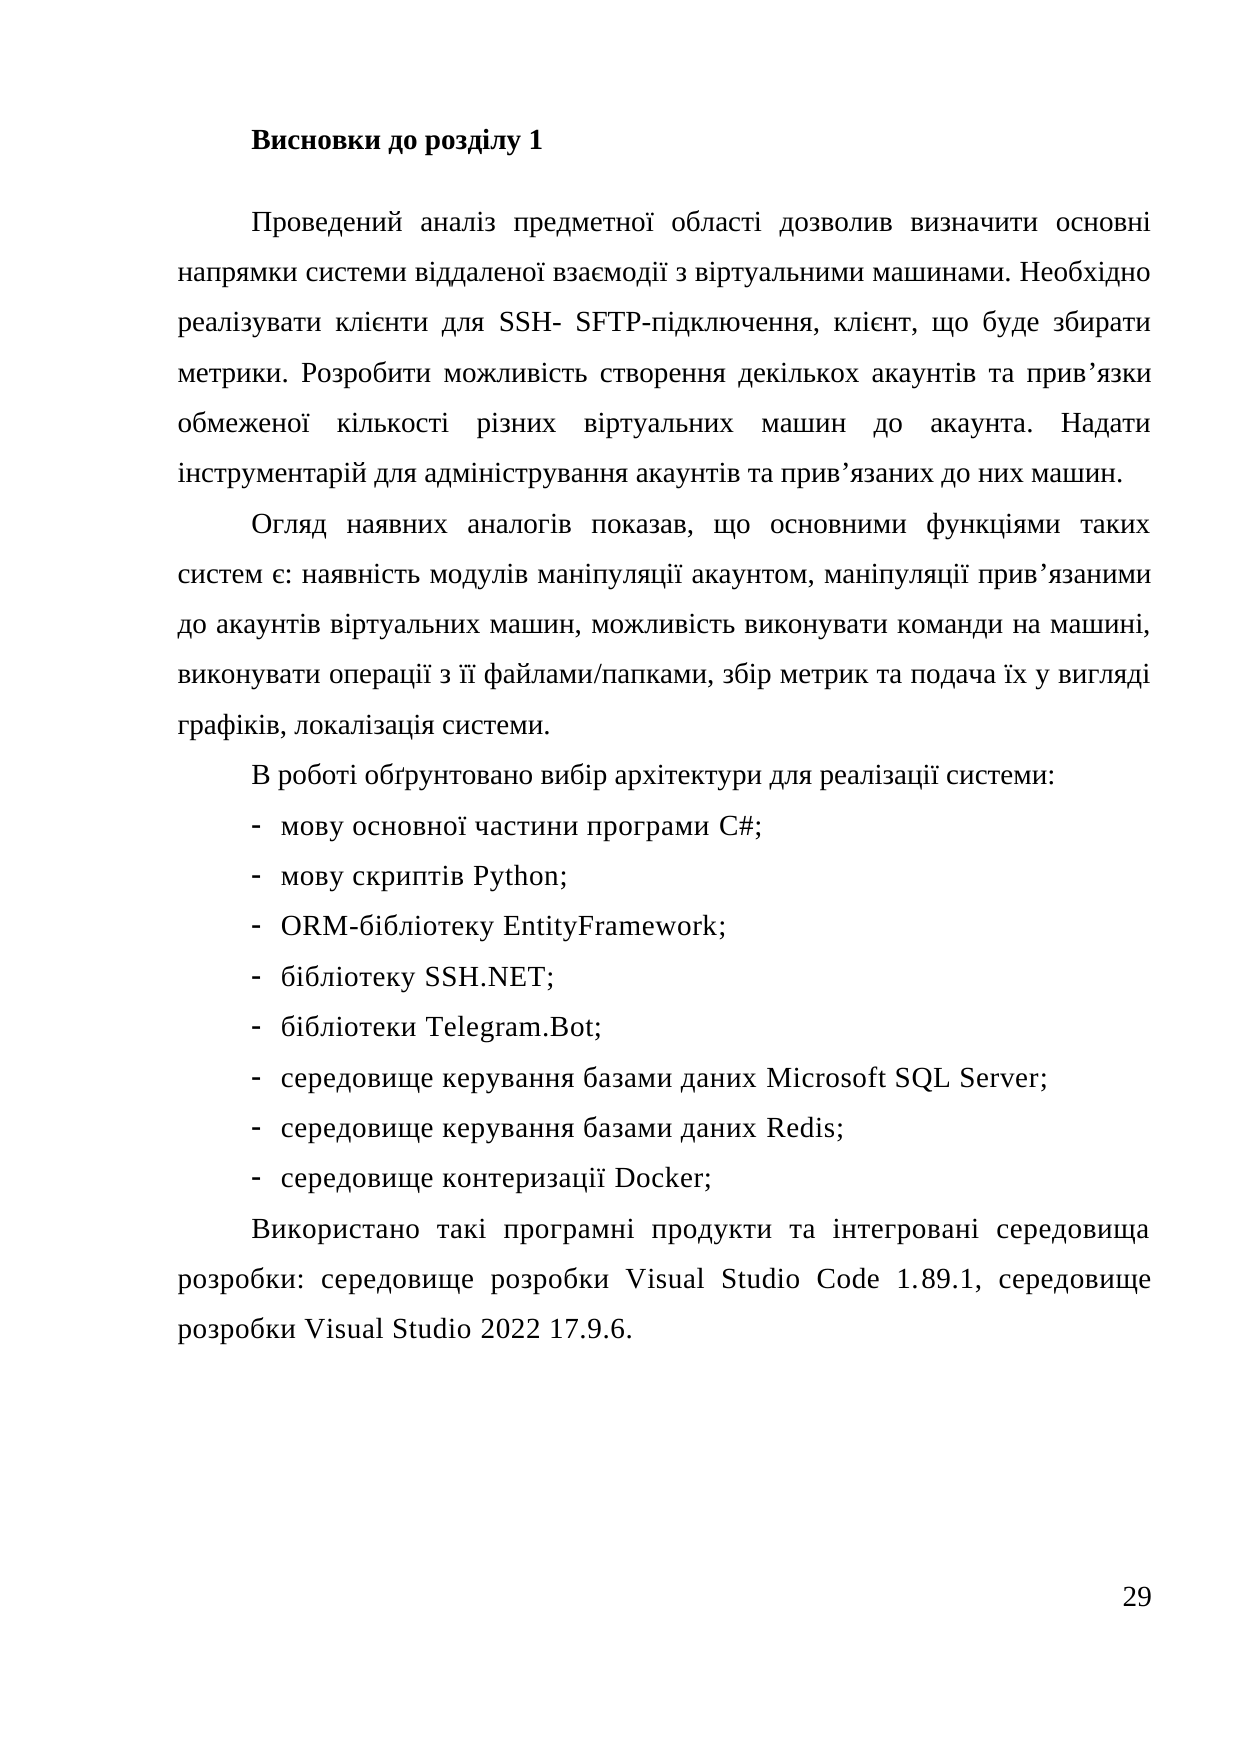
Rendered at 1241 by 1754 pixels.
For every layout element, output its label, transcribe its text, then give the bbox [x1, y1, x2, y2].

list ORM-бібліотеку EntityFramework; [251, 908, 1152, 942]
subtitle Висновки до розділу 1 [177, 122, 1152, 156]
text Проведений аналіз предметної області дозволив визначити основні напрямки системи віддаленої взаємодії з віртуальними машинами. Необхідно реалізувати клієнти для SSH- SFTP-підключення, клієнт, що буде збирати метрики. Розробити можливість створення декількох акаунтів та прив’язки обмеженої кількості різних віртуальних машин до акаунта. Надати інструментарій для адміністрування акаунтів та прив’язаних до них машин. [177, 204, 1152, 489]
text Використано такі програмні продукти та інтегровані середовища розробки: середовище розробки Visual Studio Code 1.89.1, середовище розробки Visual Studio 2022 17.9.6. [177, 1211, 1152, 1345]
list середовище керування базами даних Microsoft SQL Server; [251, 1060, 1152, 1093]
text Огляд наявних аналогів показав, що основними функціями таких систем є: наявність модулів маніпуляції акаунтом, маніпуляції прив’язаними до акаунтів віртуальних машин, можливість виконувати команди на машині, виконувати операції з її файлами/папками, збір метрик та подача їх у вигляді графіків, локалізація системи. [177, 506, 1152, 741]
list мову основної частини програми C#; [251, 808, 1152, 841]
list бібліотеки Telegram.Bot; [251, 1009, 1152, 1043]
list мову скриптів Python; [251, 858, 1152, 892]
list бібліотеку SSH.NET; [251, 959, 1152, 992]
text В роботі обґрунтовано вибір архітектури для реалізації системи: [177, 757, 1152, 791]
list середовище керування базами даних Redis; [251, 1110, 1152, 1144]
list середовище контеризації Docker; [251, 1161, 1152, 1194]
